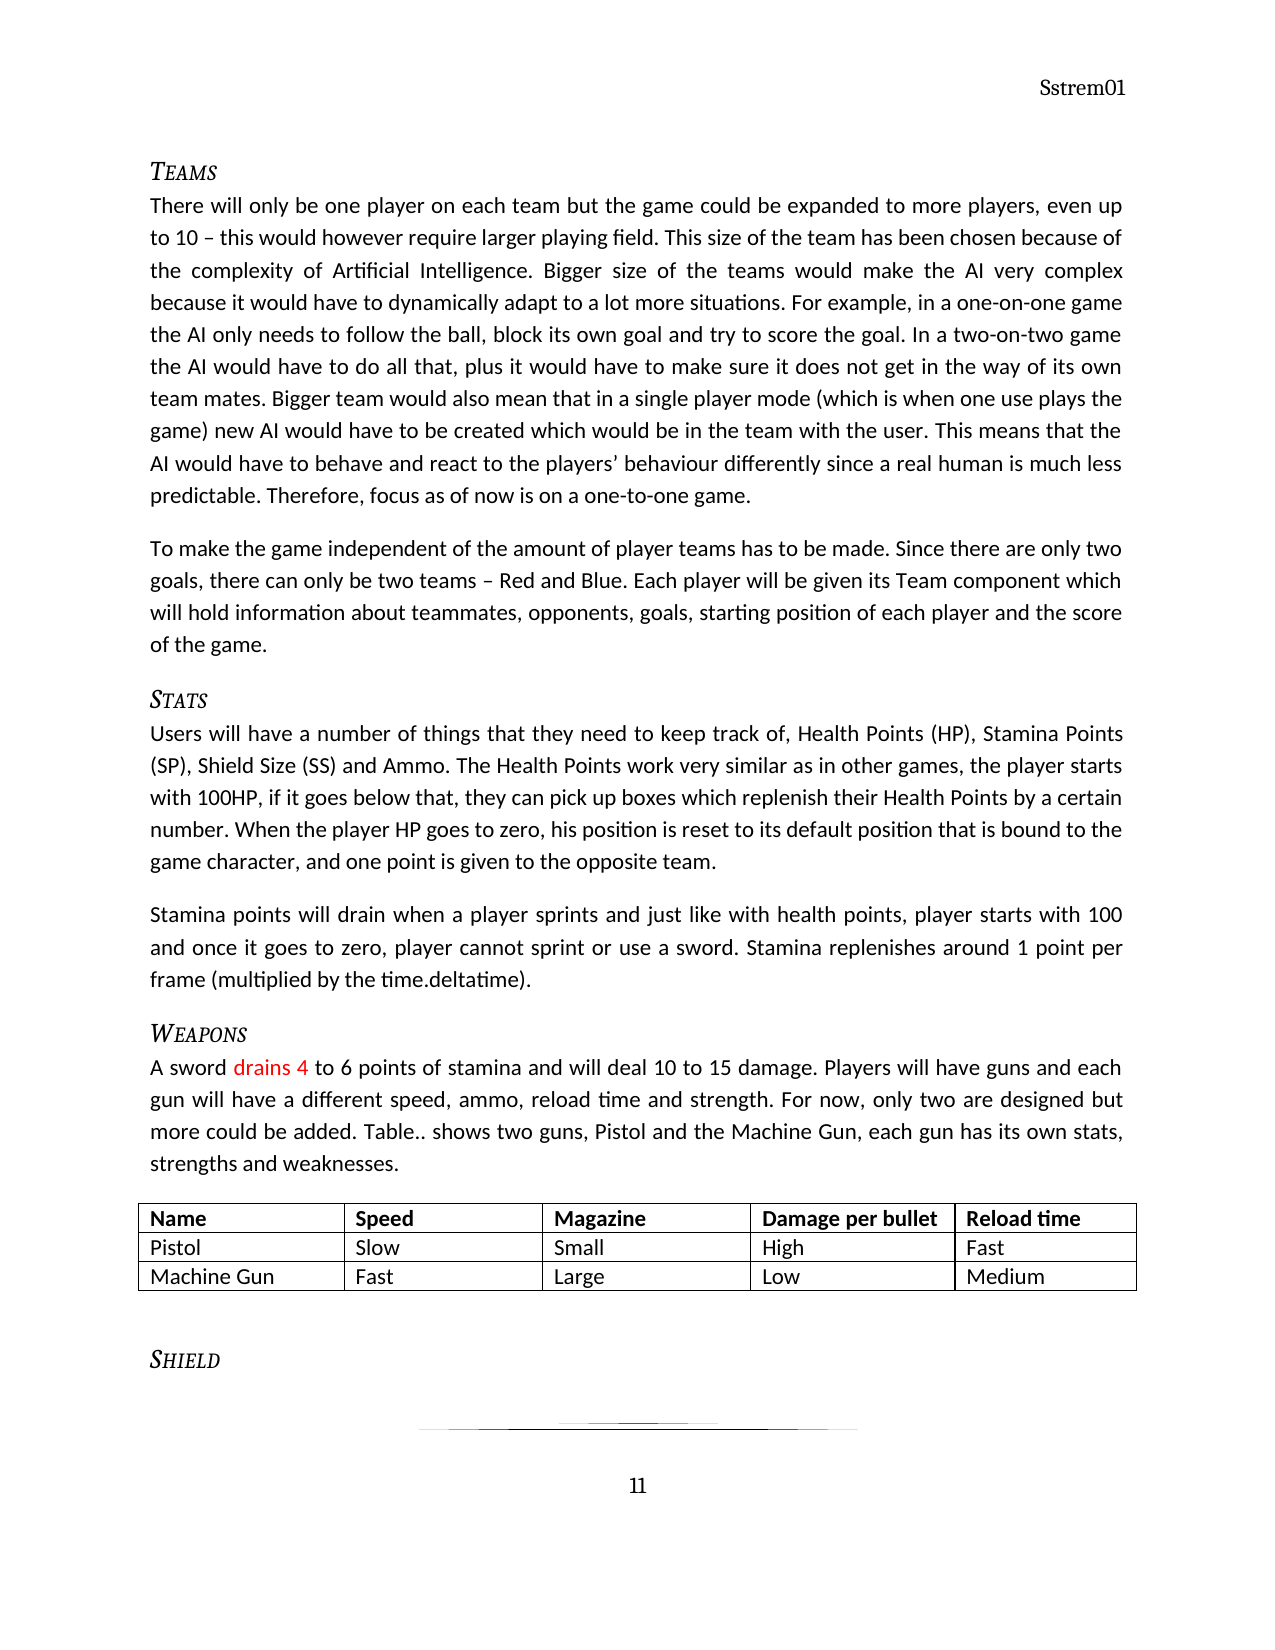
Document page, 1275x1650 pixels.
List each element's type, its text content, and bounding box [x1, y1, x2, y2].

table_cell Slow [345, 1233, 542, 1261]
table_cell High [751, 1233, 954, 1261]
table_cell Pistol [139, 1233, 344, 1261]
table_cell Fast [956, 1233, 1136, 1261]
table_cell Large [543, 1262, 750, 1290]
table_header Name [139, 1204, 344, 1232]
text There will only be one player on each team but the game could be expanded to more players, even up to 10 – this would however require larger playing field. This size of the team has been chosen because of the complexity of Artificial Intelligence. Bigger size of the teams would make the AI very complex because it would have to dynamically adapt to a lot more situations. For example, in a one-on-one game the AI only needs to follow the ball, block its own goal and try to score the goal. In a two-on-two game the AI would have to do all that, plus it would have to make sure it does not get in the way of its own team mates. Bigger team would also mean that in a single player mode (which is when one use plays the game) new AI would have to be created which would be in the team with the user. This means that the AI would have to behave and react to the players’ behaviour differently since a real human is much less predictable. Therefore, focus as of now is on a one-to-one game. [150, 191, 1125, 509]
table_header Speed [345, 1204, 542, 1232]
text Users will have a number of things that they need to keep track of, Health Points (HP), Stamina Points (SP), Shield Size (SS) and Ammo. The Health Points work very similar as in other games, the player starts with 100HP, if it goes below that, they can pick up boxes which replenish their Health Points by a certain number. When the player HP goes to zero, his position is reset to its default position that is bound to the game character, and one point is given to the opposite team. [150, 719, 1125, 876]
text To make the game independent of the amount of player teams has to be made. Since there are only two goals, there can only be two teams – Red and Blue. Each player will be given its Team component which will hold information about teammates, opponents, goals, starting position of each player and the score of the game. [150, 534, 1125, 659]
subtitle Weapons [150, 1018, 1125, 1049]
table_header Damage per bullet [751, 1204, 954, 1232]
subtitle Stats [150, 684, 1125, 715]
subtitle Teams [150, 156, 1125, 187]
table_header Reload time [956, 1204, 1136, 1232]
text A sword drains 4 to 6 points of stamina and will deal 10 to 15 damage. Players will have guns and each gun will have a different speed, ammo, reload time and strength. For now, only two are designed but more could be added. Table.. shows two guns, Pistol and the Machine Gun, each gun has its own stats, strengths and weaknesses. [150, 1053, 1125, 1178]
table_cell Medium [956, 1262, 1136, 1290]
table_cell Low [751, 1262, 954, 1290]
text Stamina points will drain when a player sprints and just like with health points, player starts with 100 and once it goes to zero, player cannot sprint or use a sword. Stamina replenishes around 1 point per frame (multiplied by the time.deltatime). [150, 901, 1125, 993]
table_cell Machine Gun [139, 1262, 344, 1290]
table_cell Small [543, 1233, 750, 1261]
table_cell Fast [345, 1262, 542, 1290]
subtitle Shield [150, 1344, 1125, 1375]
table_header Magazine [543, 1204, 750, 1232]
